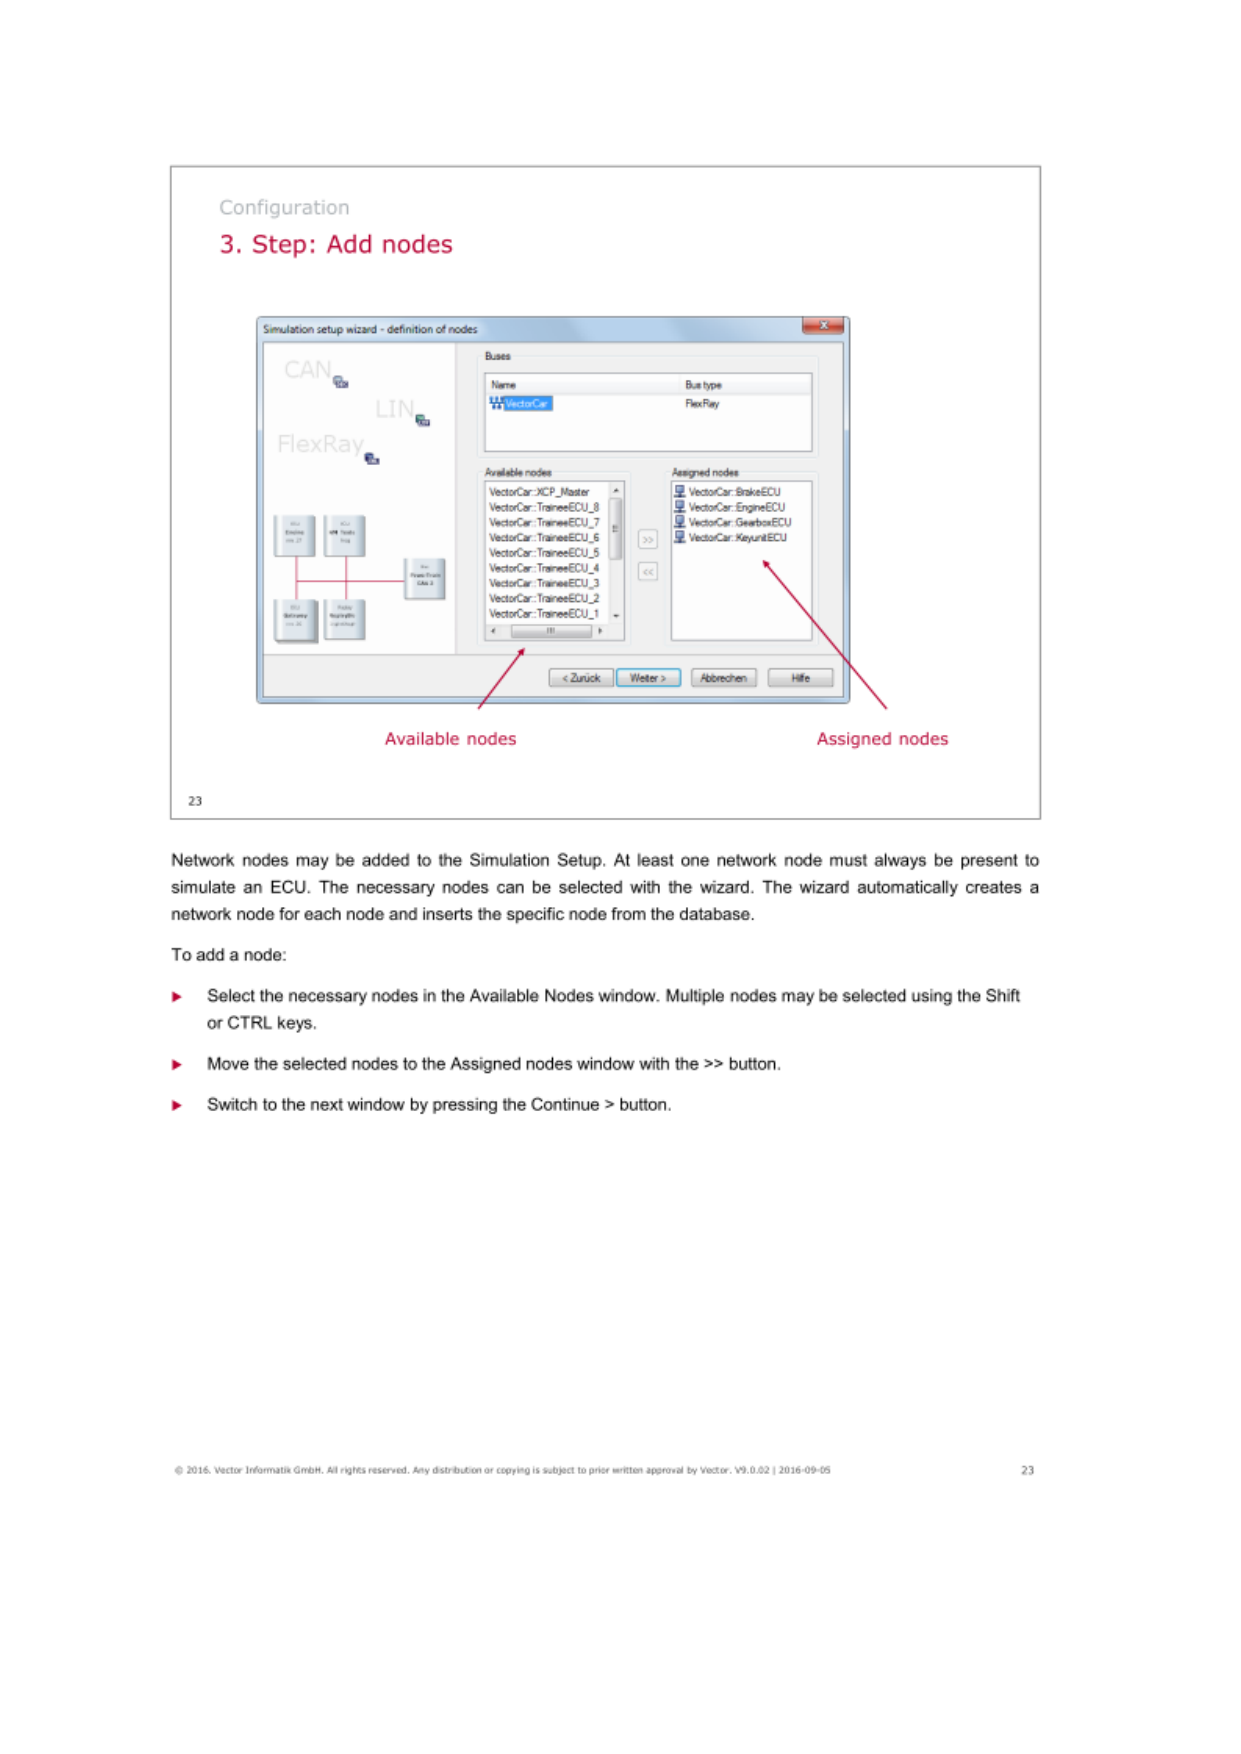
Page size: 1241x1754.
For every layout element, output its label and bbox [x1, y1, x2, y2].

picture [150, 150, 1065, 1488]
